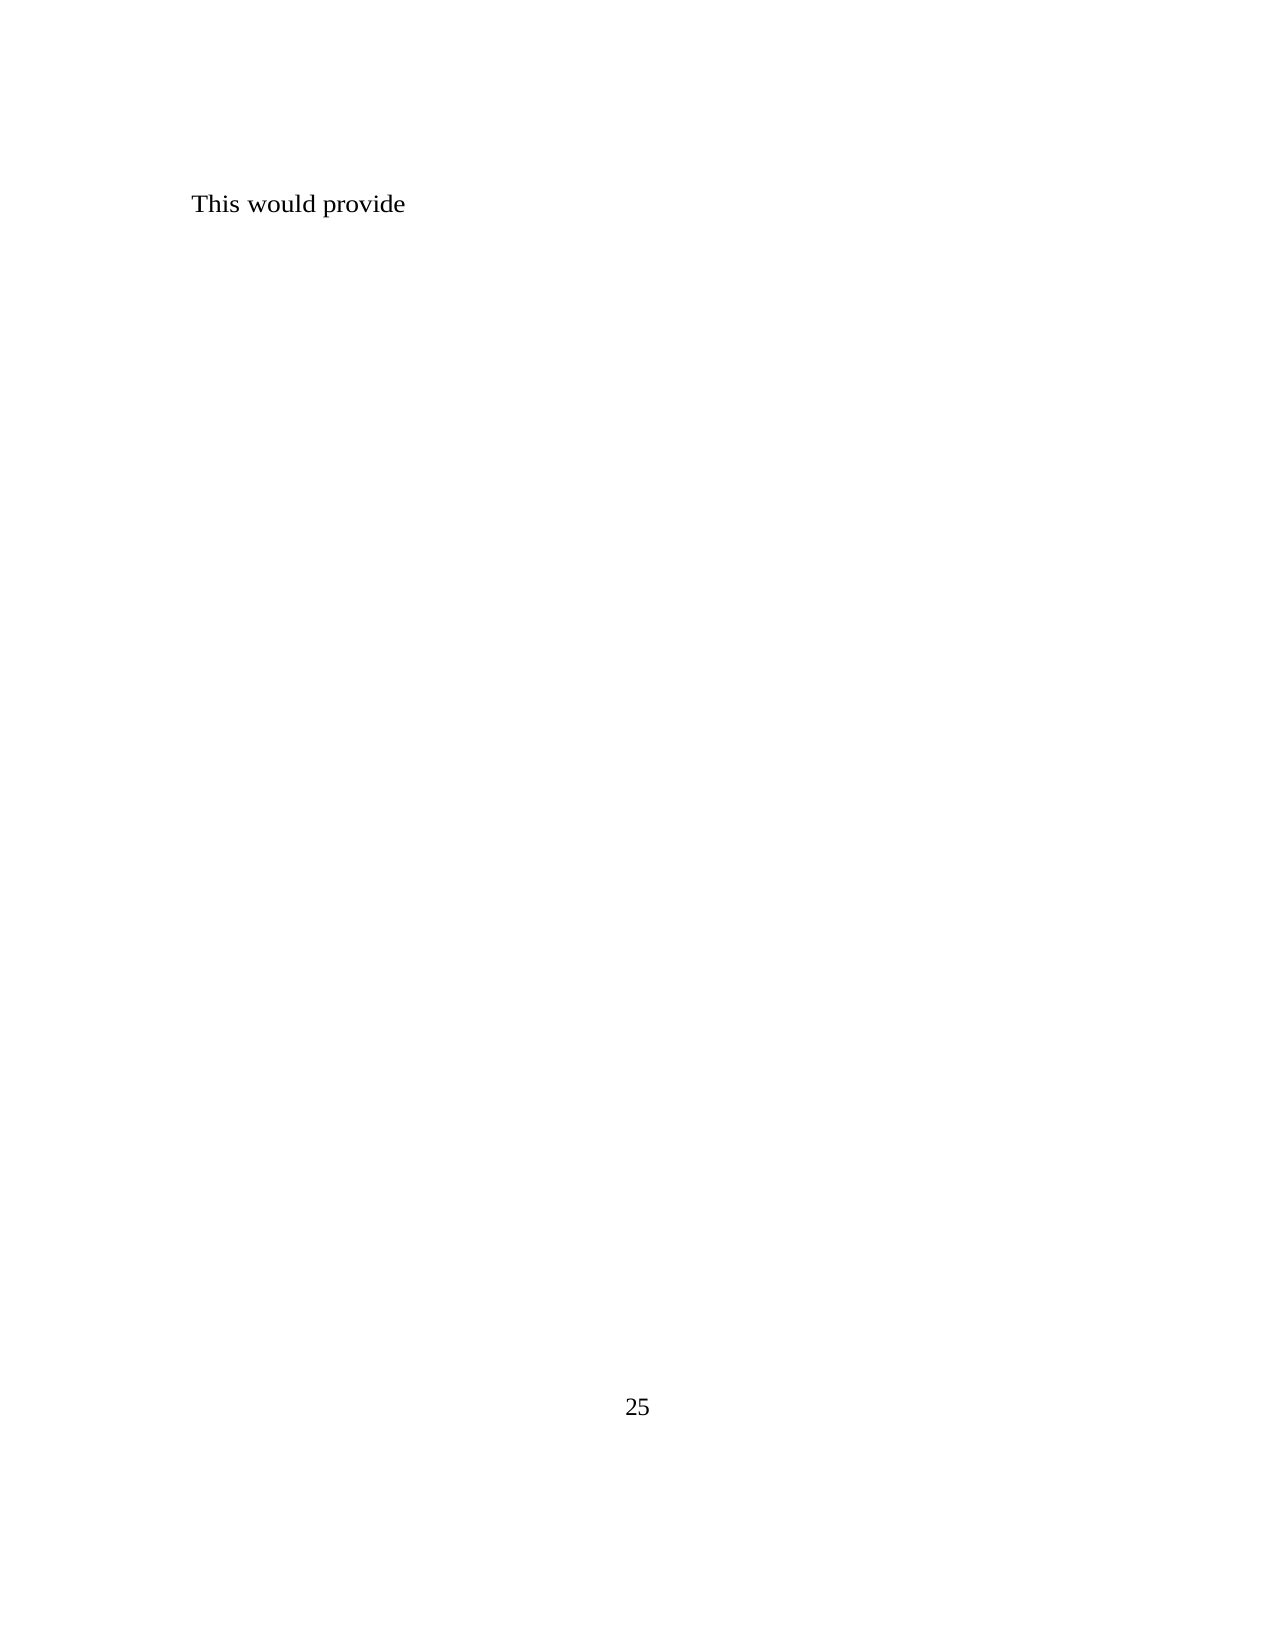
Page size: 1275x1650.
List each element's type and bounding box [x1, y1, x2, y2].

text [191, 189, 1084, 218]
